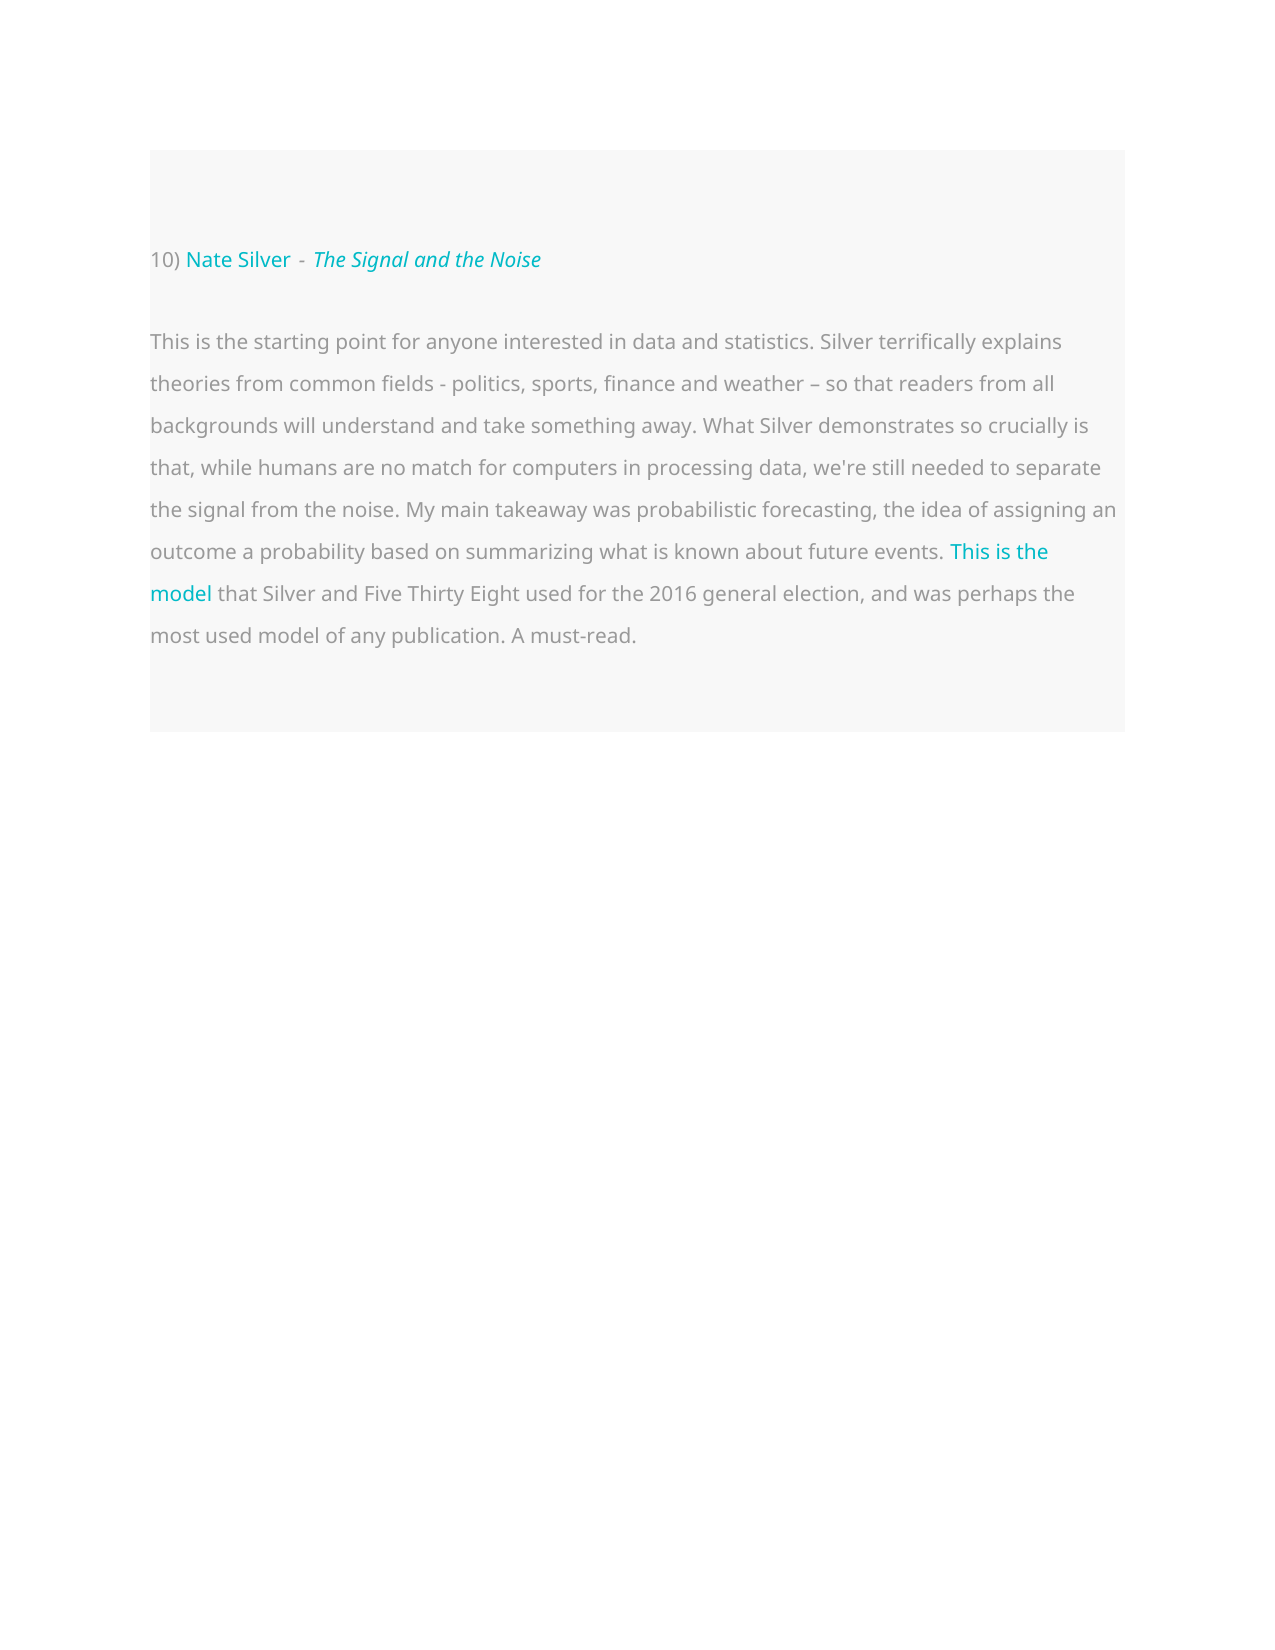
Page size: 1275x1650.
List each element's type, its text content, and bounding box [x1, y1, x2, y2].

text 10) Nate Silver - The Signal and the Noise [150, 232, 1125, 274]
text This is the starting point for anyone interested in data and statistics. Silver terrifically explains theories from common fields - politics, sports, finance and weather – so that readers from all backgrounds will understand and take something away. What Silver demonstrates so crucially is that, while humans are no match for computers in processing data, we're still needed to separate the signal from the noise. My main takeaway was probabilistic forecasting, the idea of assigning an outcome a probability based on summarizing what is known about future events. This is the model that Silver and Five Thirty Eight used for the 2016 general election, and was perhaps the most used model of any publication. A must-read. [150, 314, 1125, 650]
